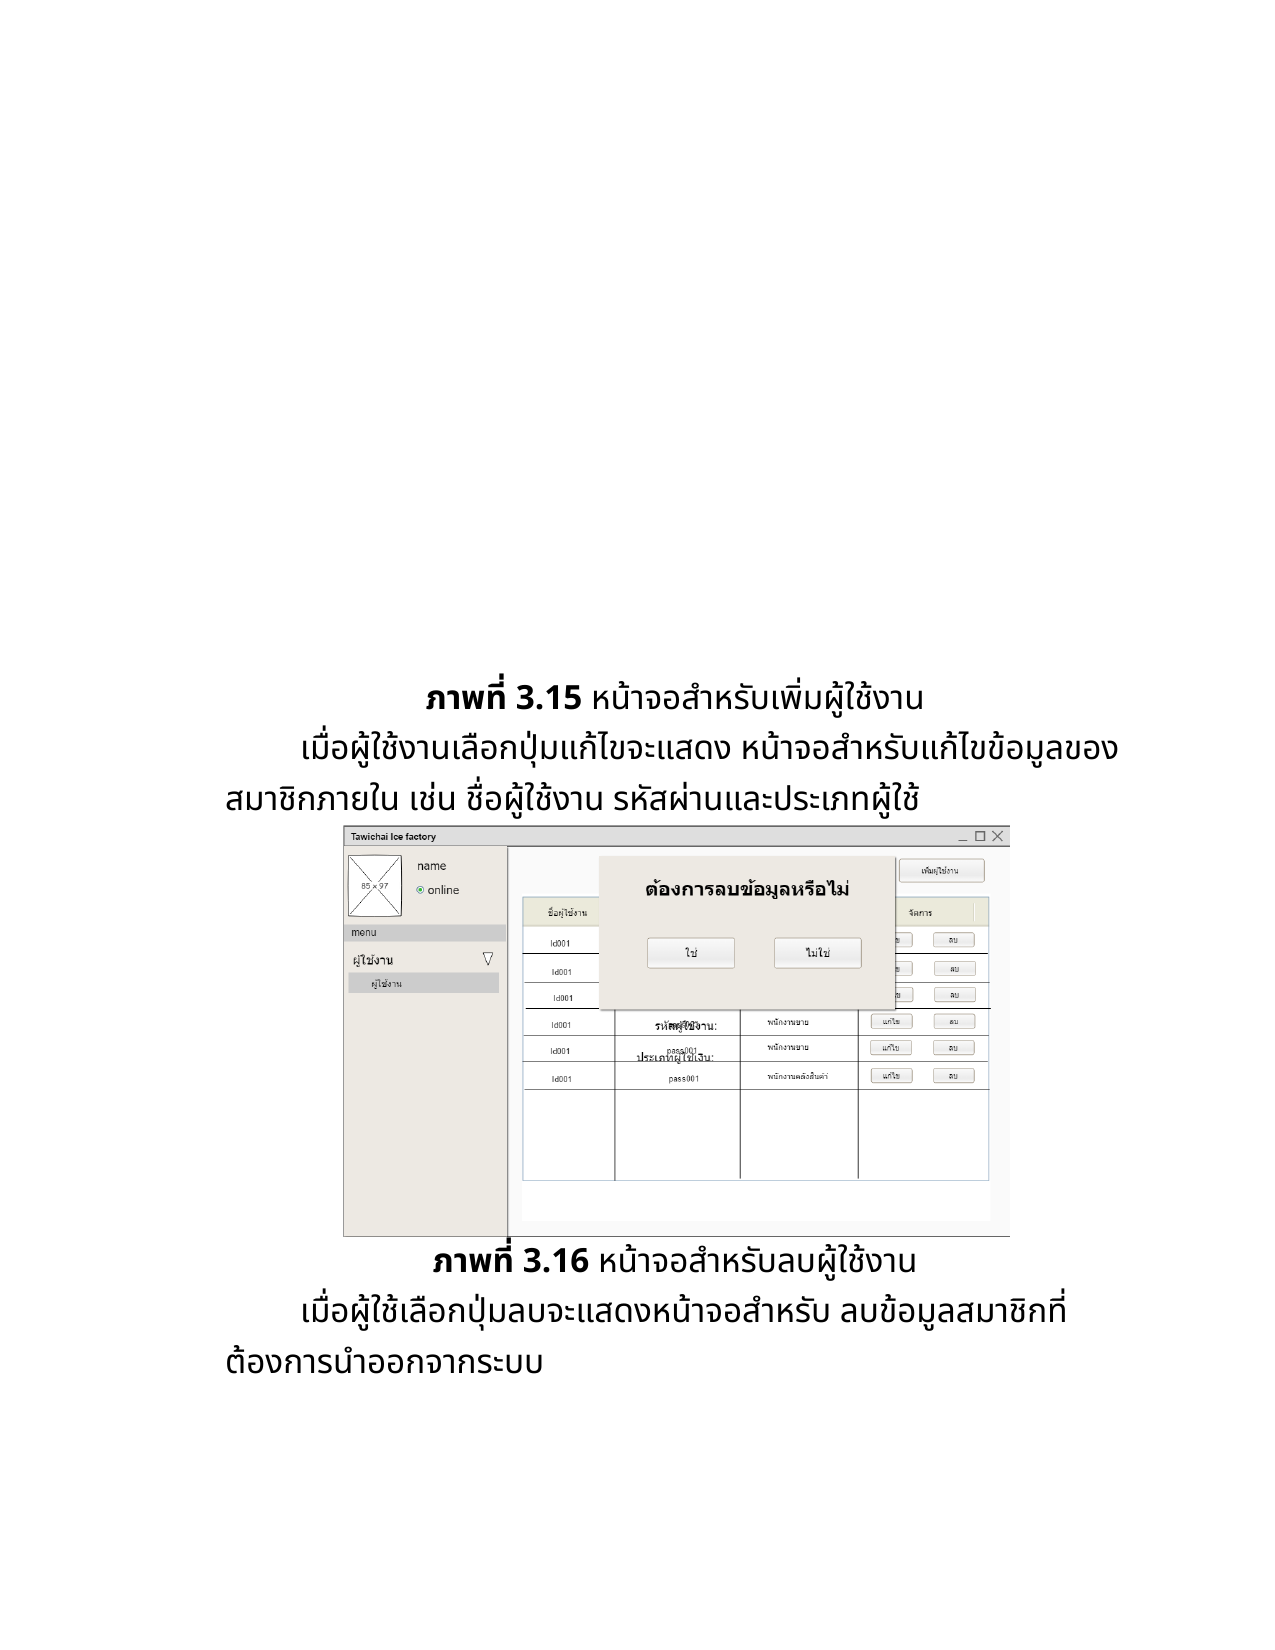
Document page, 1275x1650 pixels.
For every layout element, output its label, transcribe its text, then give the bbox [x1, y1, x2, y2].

picture [340, 824, 1010, 1237]
text ภาพที่ 3.15 หน้าจอสำหรับเพิ่มผู้ใช้งาน [225, 673, 1125, 724]
text เมื่อผู้ใช้งานเลือกปุ่มแก้ไขจะแสดง หน้าจอสำหรับแก้ไขข้อมูลของสมาชิกภายใน เช่น ชื่อผู้ใช้งาน รหัสผ่านและประเภทผู้ใช้ [225, 724, 1125, 825]
text ภาพที่ 3.16 หน้าจอสำหรับลบผู้ใช้งาน [225, 1237, 1125, 1287]
text เมื่อผู้ใช้เลือกปุ่มลบจะแสดงหน้าจอสำหรับ ลบข้อมูลสมาชิกที่ต้องการนำออกจากระบบ [225, 1287, 1125, 1388]
